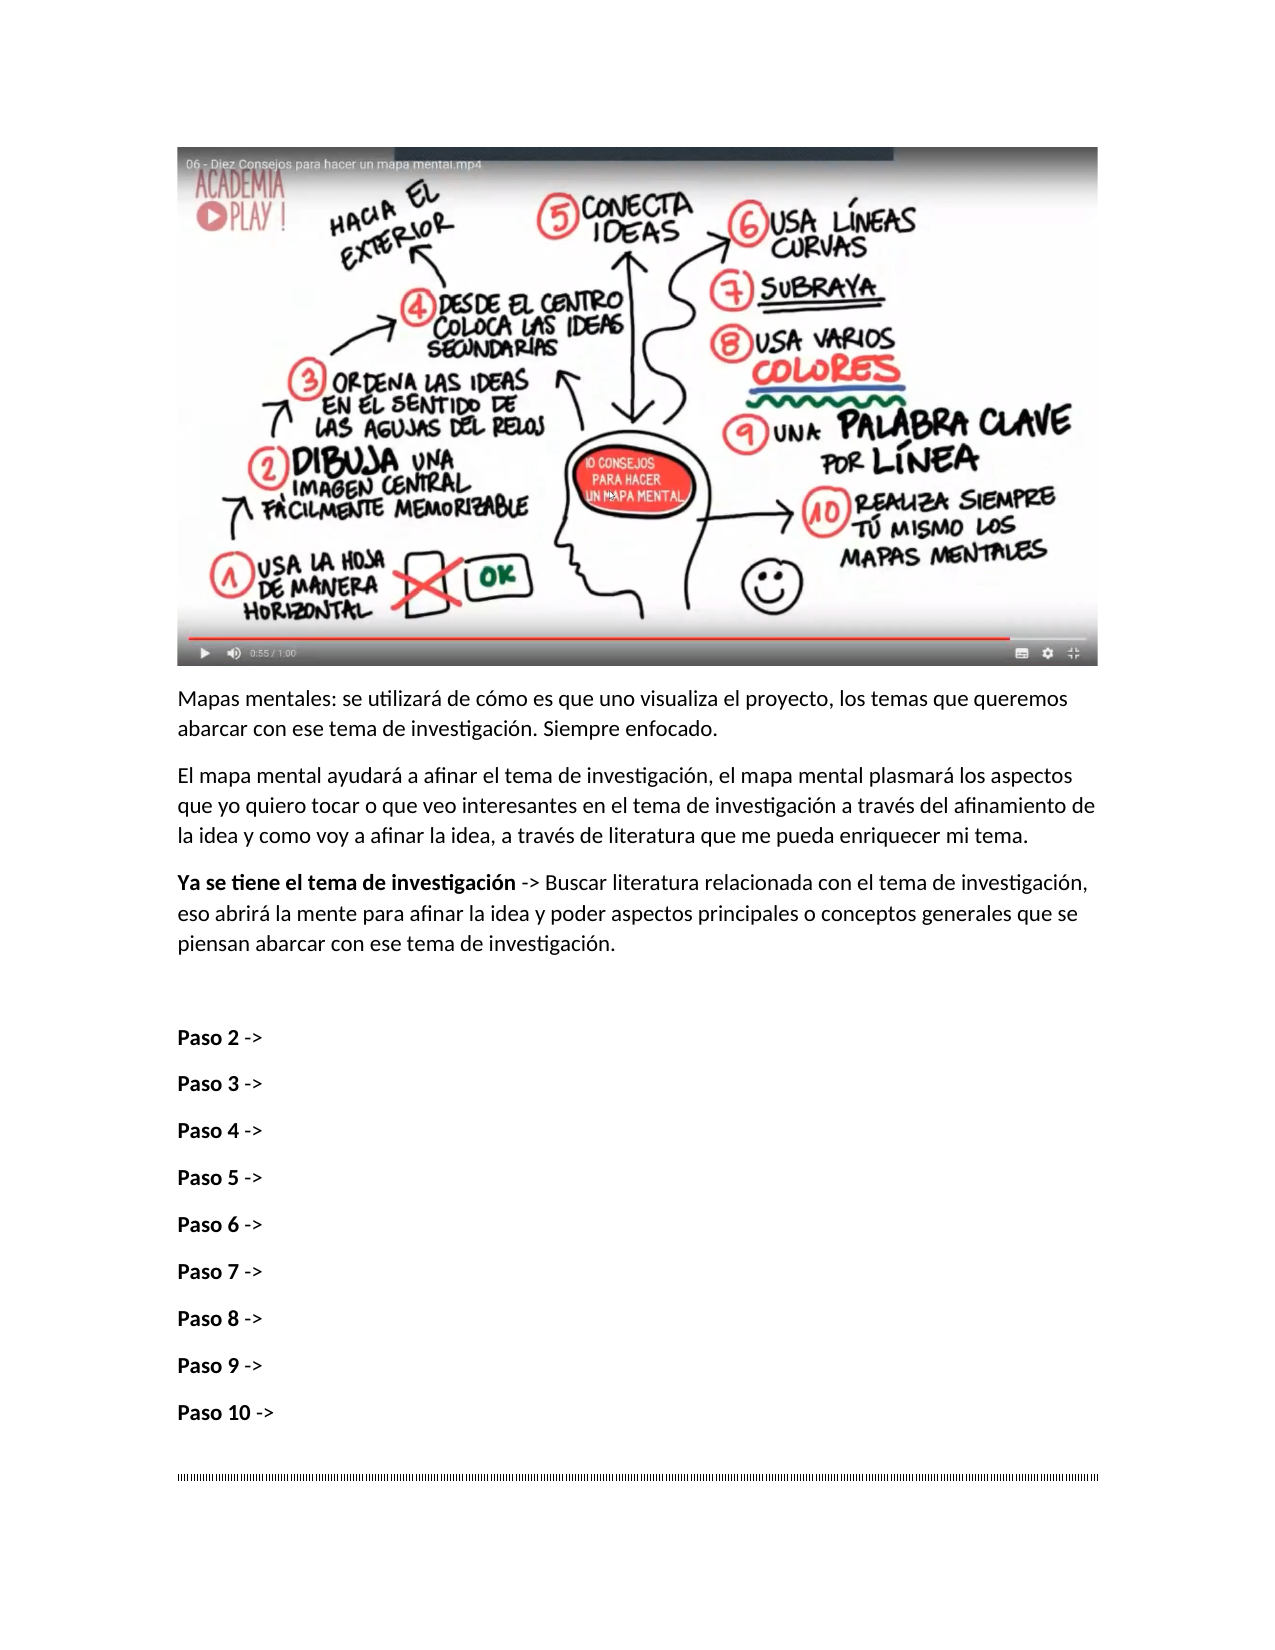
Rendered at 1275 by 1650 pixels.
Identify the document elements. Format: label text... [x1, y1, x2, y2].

text Paso 6 -> [177, 1210, 1098, 1238]
text Ya se tiene el tema de investigación -> Buscar literatura relacionada con el tema de investigación, eso abrirá la mente para afinar la idea y poder aspectos principales o conceptos generales que se piensan abarcar con ese tema de investigación. [177, 868, 1098, 957]
text Paso 9 -> [177, 1351, 1098, 1379]
text Paso 3 -> [177, 1069, 1098, 1097]
text Mapas mentales: se utilizará de cómo es que uno visualiza el proyecto, los temas que queremos abarcar con ese tema de investigación. Siempre enfocado. [177, 684, 1098, 742]
text Paso 4 -> [177, 1116, 1098, 1144]
text Paso 2 -> [177, 1023, 1098, 1051]
text Paso 10 -> [177, 1398, 1098, 1426]
text Paso 7 -> [177, 1257, 1098, 1285]
text Paso 5 -> [177, 1163, 1098, 1191]
picture [177, 147, 1098, 666]
text El mapa mental ayudará a afinar el tema de investigación, el mapa mental plasmará los aspectos que yo quiero tocar o que veo interesantes en el tema de investigación a través del afinamiento de la idea y como voy a afinar la idea, a través de literatura que me pueda enriquecer mi tema. [177, 761, 1098, 849]
text Paso 8 -> [177, 1304, 1098, 1332]
